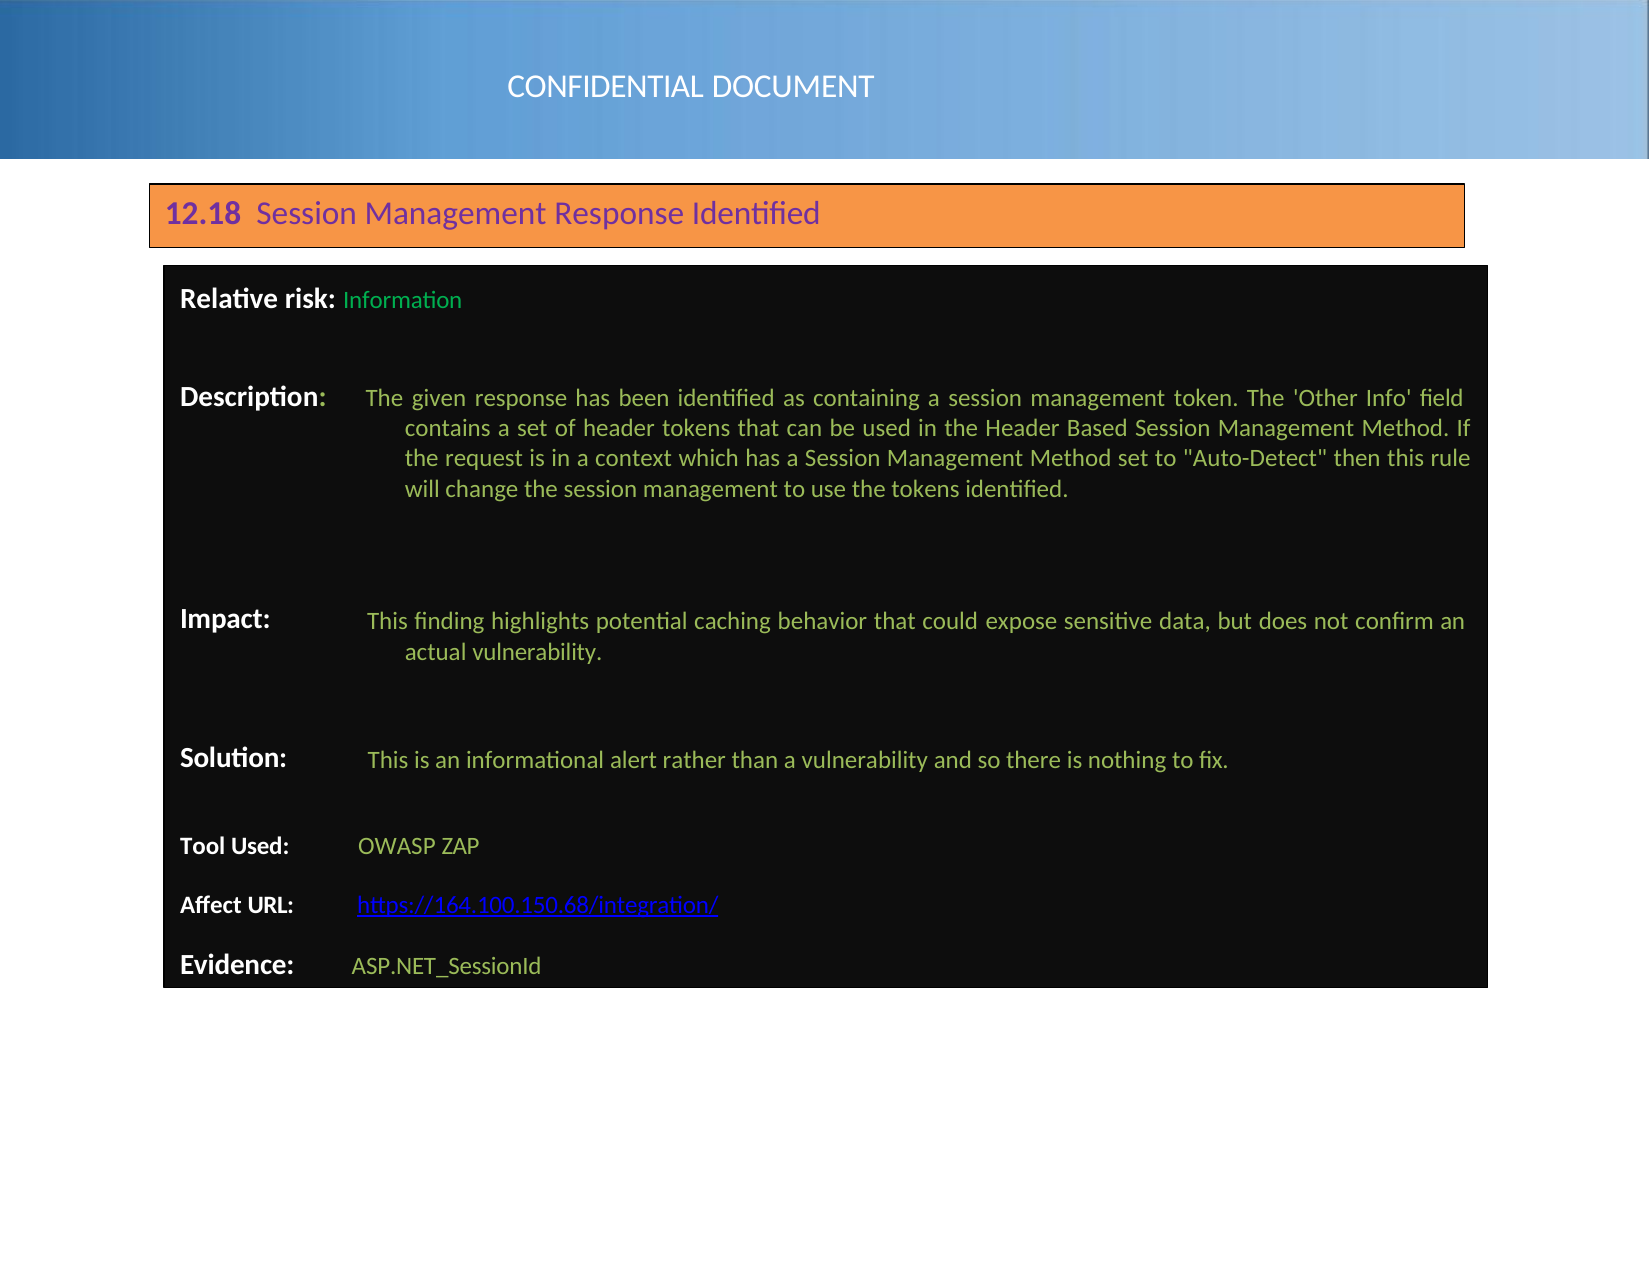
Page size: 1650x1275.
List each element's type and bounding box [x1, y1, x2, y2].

picture [0, 0, 1649, 159]
